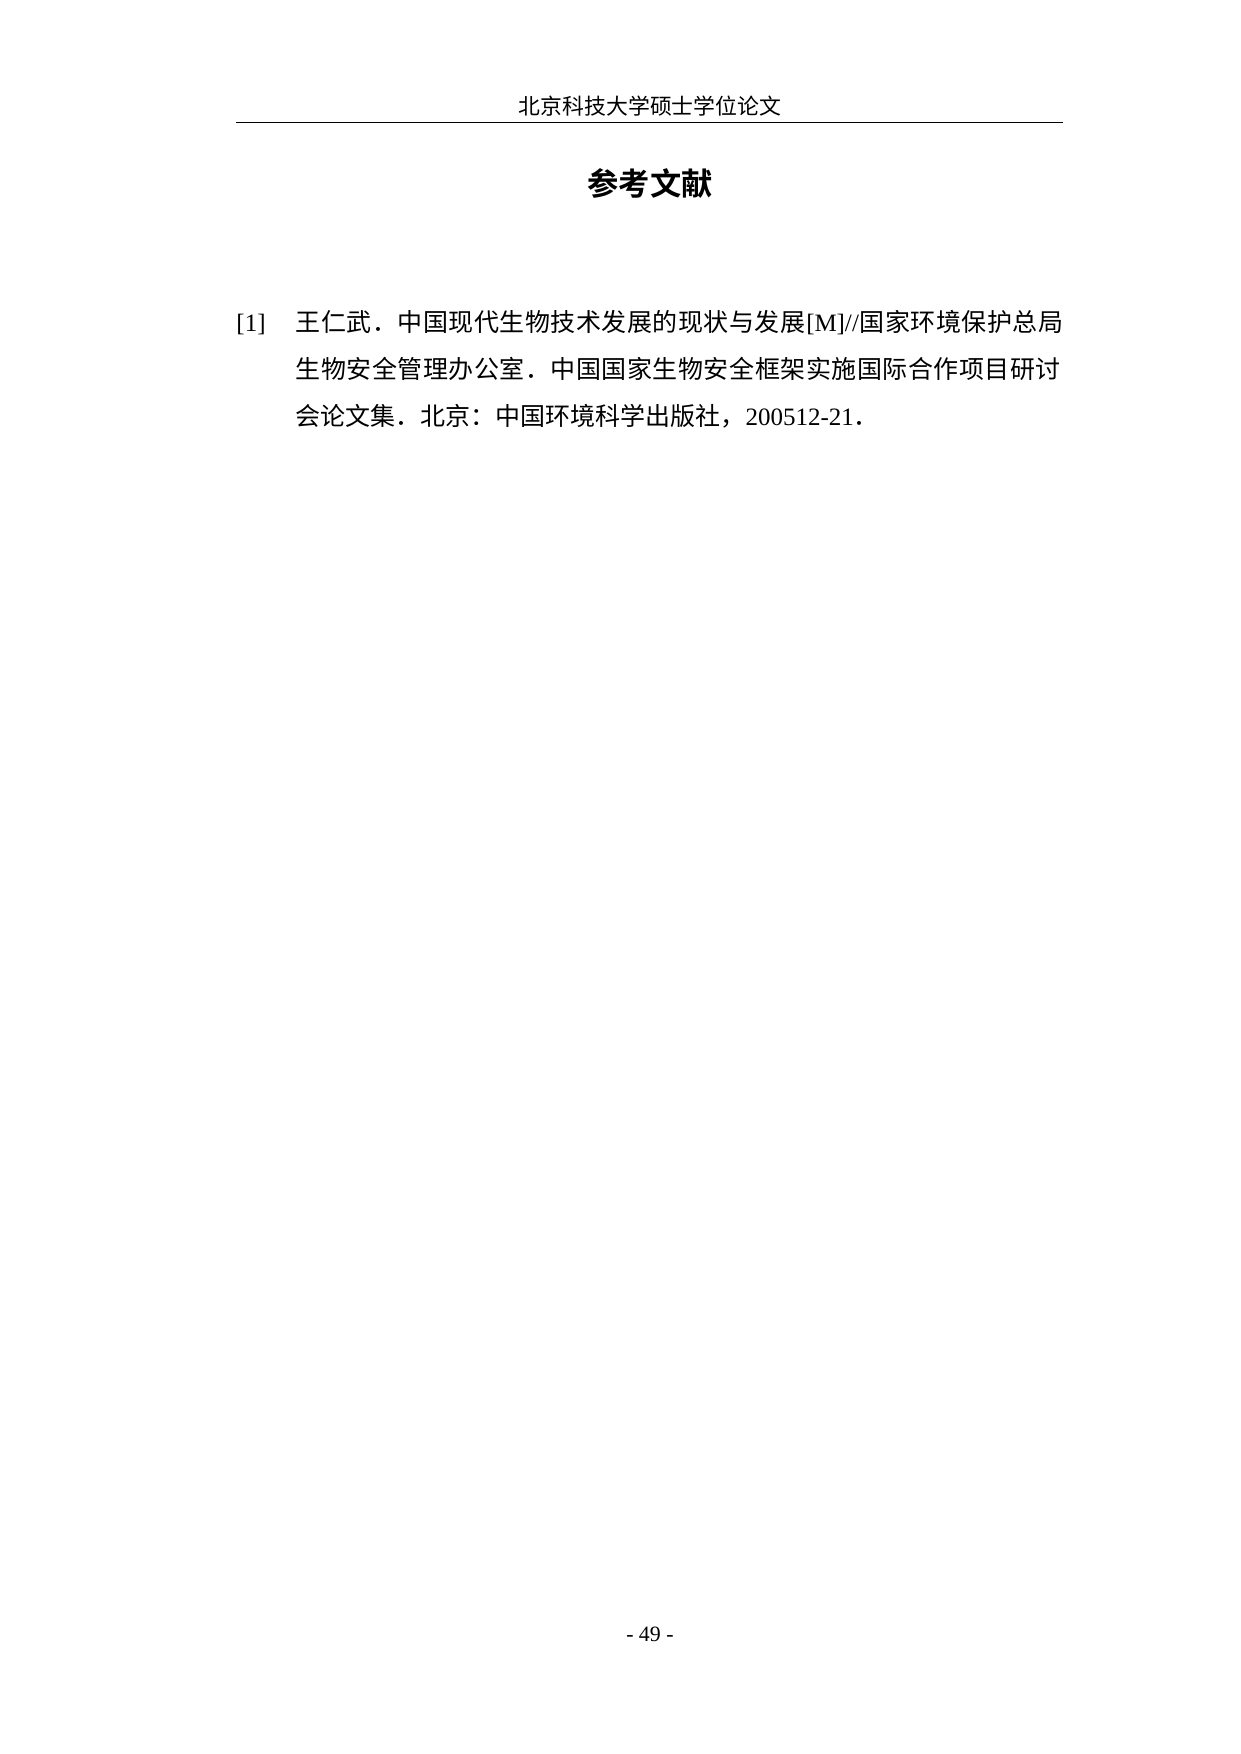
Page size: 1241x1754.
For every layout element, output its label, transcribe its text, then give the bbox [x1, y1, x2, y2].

text 王仁武．中国现代生物技术发展的现状与发展[M]//国家环境保护总局生物安全管理办公室．中国国家生物安全框架实施国际合作项目研讨会论文集．北京：中国环境科学出版社，200512-21． [236, 302, 1063, 432]
text 参考文献 [236, 159, 1063, 204]
